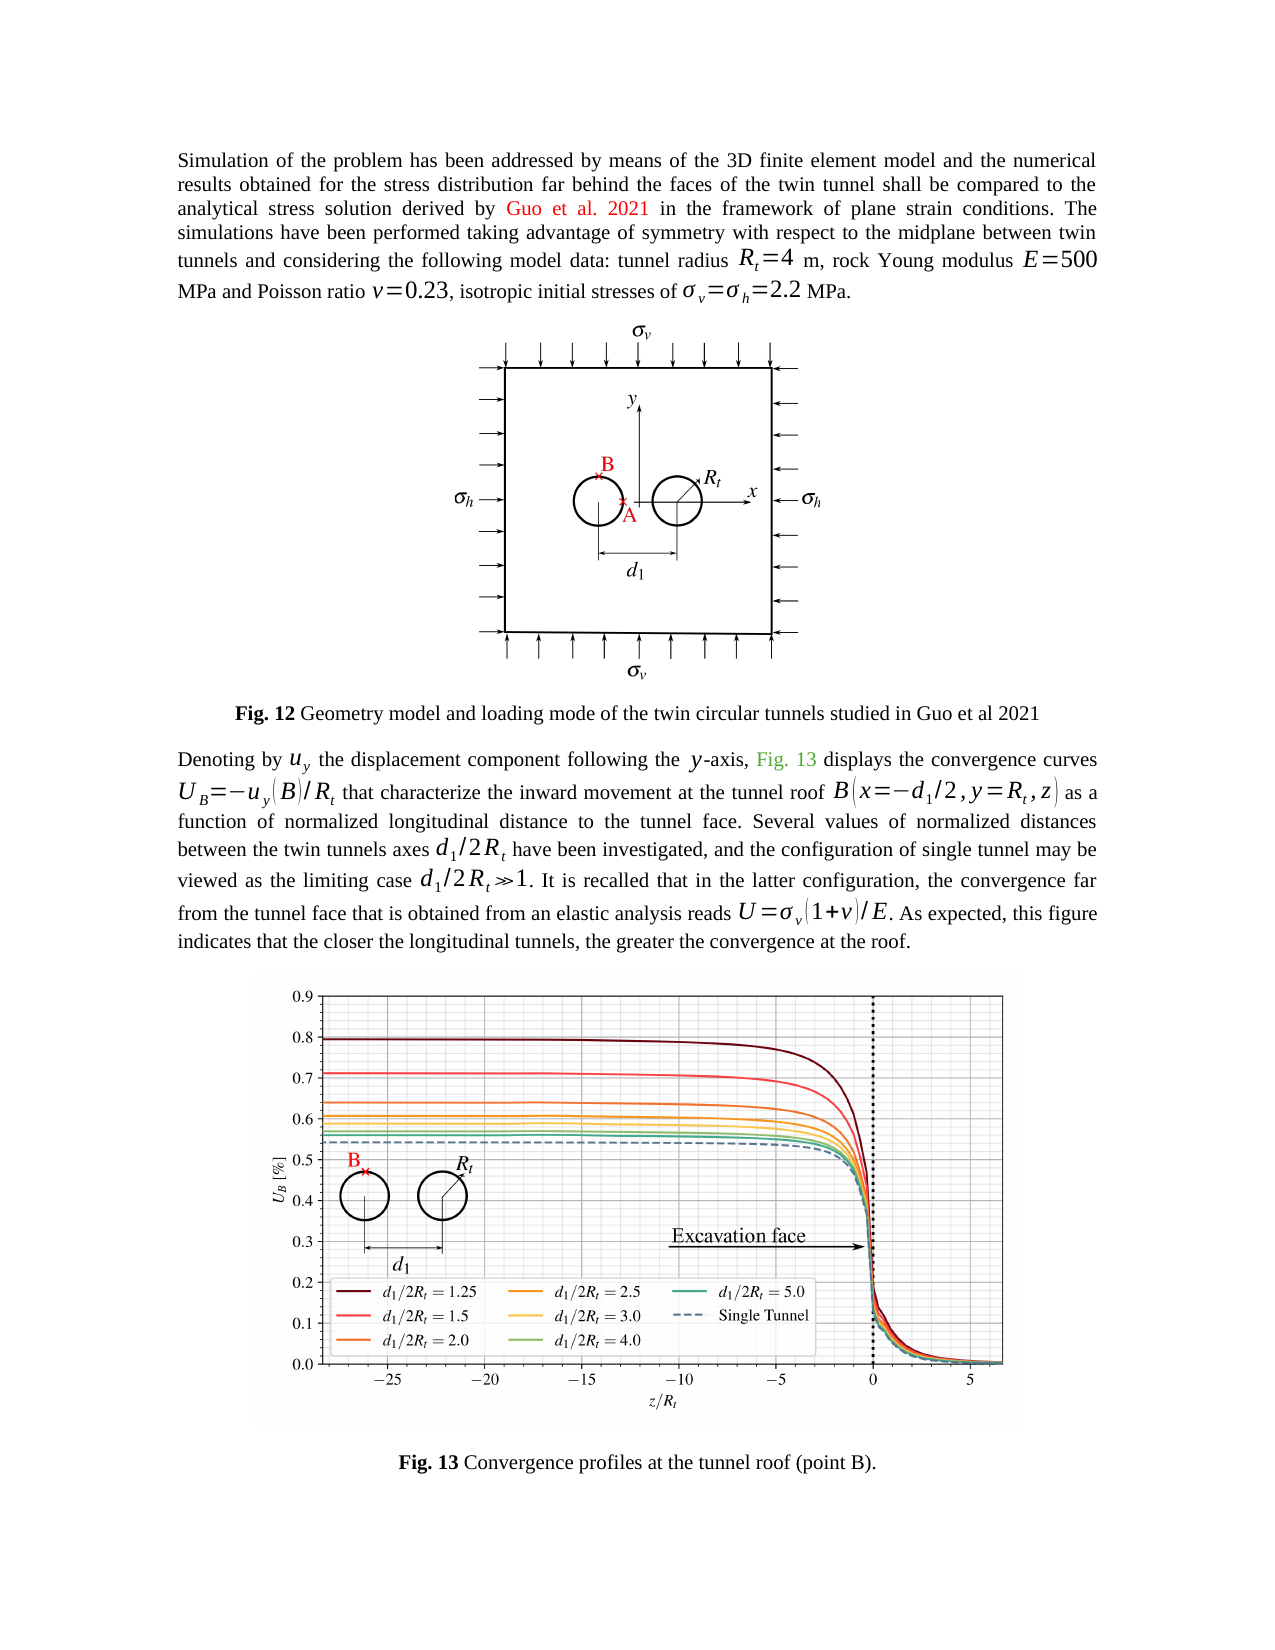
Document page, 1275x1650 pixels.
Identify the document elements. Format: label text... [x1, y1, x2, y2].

text Fig. 12 Geometry model and loading mode of the twin circular tunnels studied in Guo et al 2021 [177, 701, 1098, 724]
text Simulation of the problem has been addressed by means of the 3D finite element model and the numerical results obtained for the stress distribution far behind the faces of the twin tunnel shall be compared to the analytical stress solution derived by Guo et al. 2021 in the framework of plane strain conditions. The simulations have been performed taking advantage of symmetry with respect to the midplane between twin tunnels and considering the following model data: tunnel radius m, rock Young modulus MPa and Poisson ratio , isotropic initial stresses of MPa. [177, 148, 1098, 307]
text Fig. 13 Convergence profiles at the tunnel roof (point B). [177, 1450, 1098, 1474]
text Denoting by the displacement component following the -axis, Fig. 13 displays the convergence curves that characterize the inward movement at the tunnel roof as a function of normalized longitudinal distance to the tunnel face. Several values of normalized distances between the twin tunnels axes have been investigated, and the configuration of single tunnel may be viewed as the limiting case . It is recalled that in the latter configuration, the convergence far from the tunnel face that is obtained from an elastic analysis reads . As expected, this figure indicates that the closer the longitudinal tunnels, the greater the convergence at the roof. [177, 743, 1098, 953]
picture [454, 325, 821, 680]
picture [253, 971, 1022, 1429]
